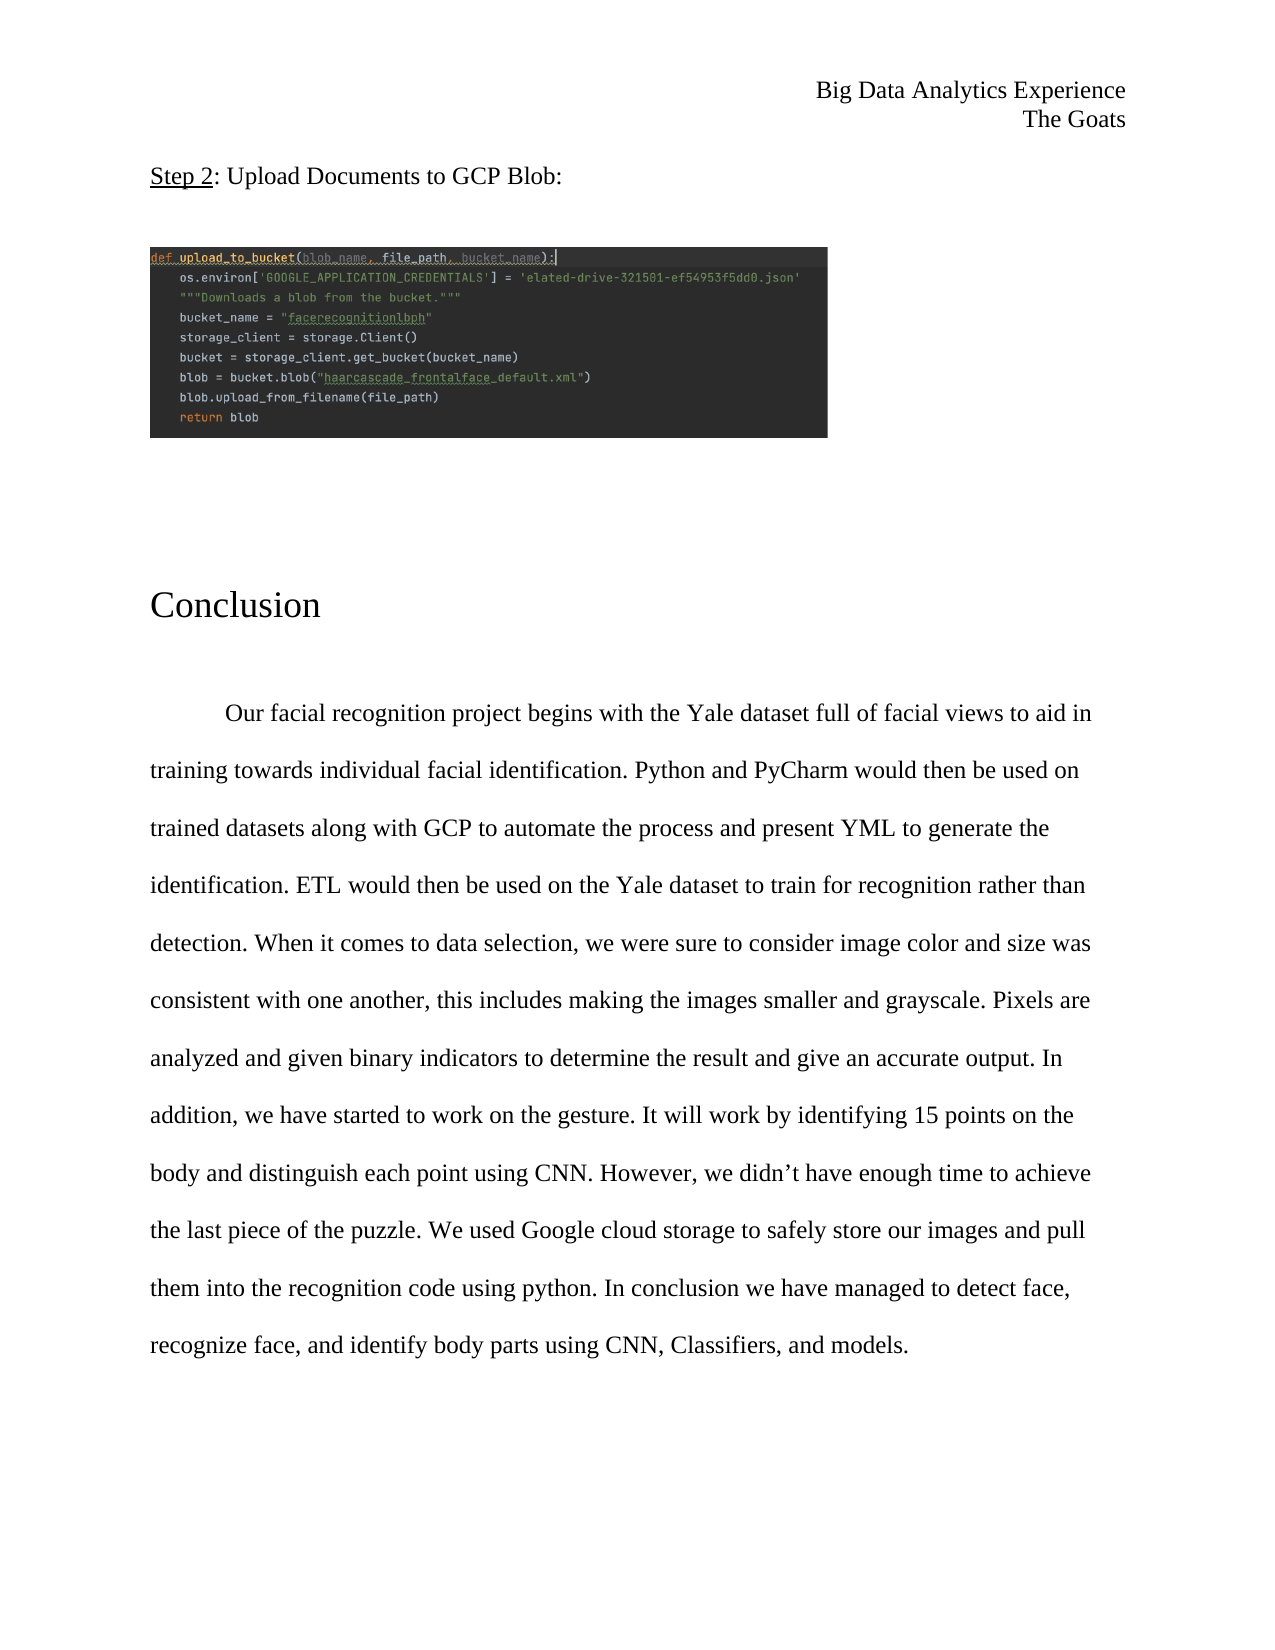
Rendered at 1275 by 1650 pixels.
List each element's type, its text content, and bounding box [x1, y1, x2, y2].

text Step 2: Upload Documents to GCP Blob: [150, 161, 1125, 190]
text Our facial recognition project begins with the Yale dataset full of facial views to aid in training towards individual facial identification. Python and PyCharm would then be used on trained datasets along with GCP to automate the process and present YML to generate the identification. ETL would then be used on the Yale dataset to train for recognition rather than detection. When it comes to data selection, we were sure to consider image color and size was consistent with one another, this includes making the images smaller and grayscale. Pixels are analyzed and given binary indicators to determine the result and give an accurate output. In addition, we have started to work on the gesture. It will work by identifying 15 points on the body and distinguish each point using CNN. However, we didn’t have enough time to achieve the last piece of the puzzle. We used Google cloud storage to safely store our images and pull them into the recognition code using python. In conclusion we have managed to detect face, recognize face, and identify body parts using CNN, Classifiers, and models. [150, 698, 1125, 1359]
picture [150, 247, 828, 438]
text Conclusion [150, 582, 1125, 625]
